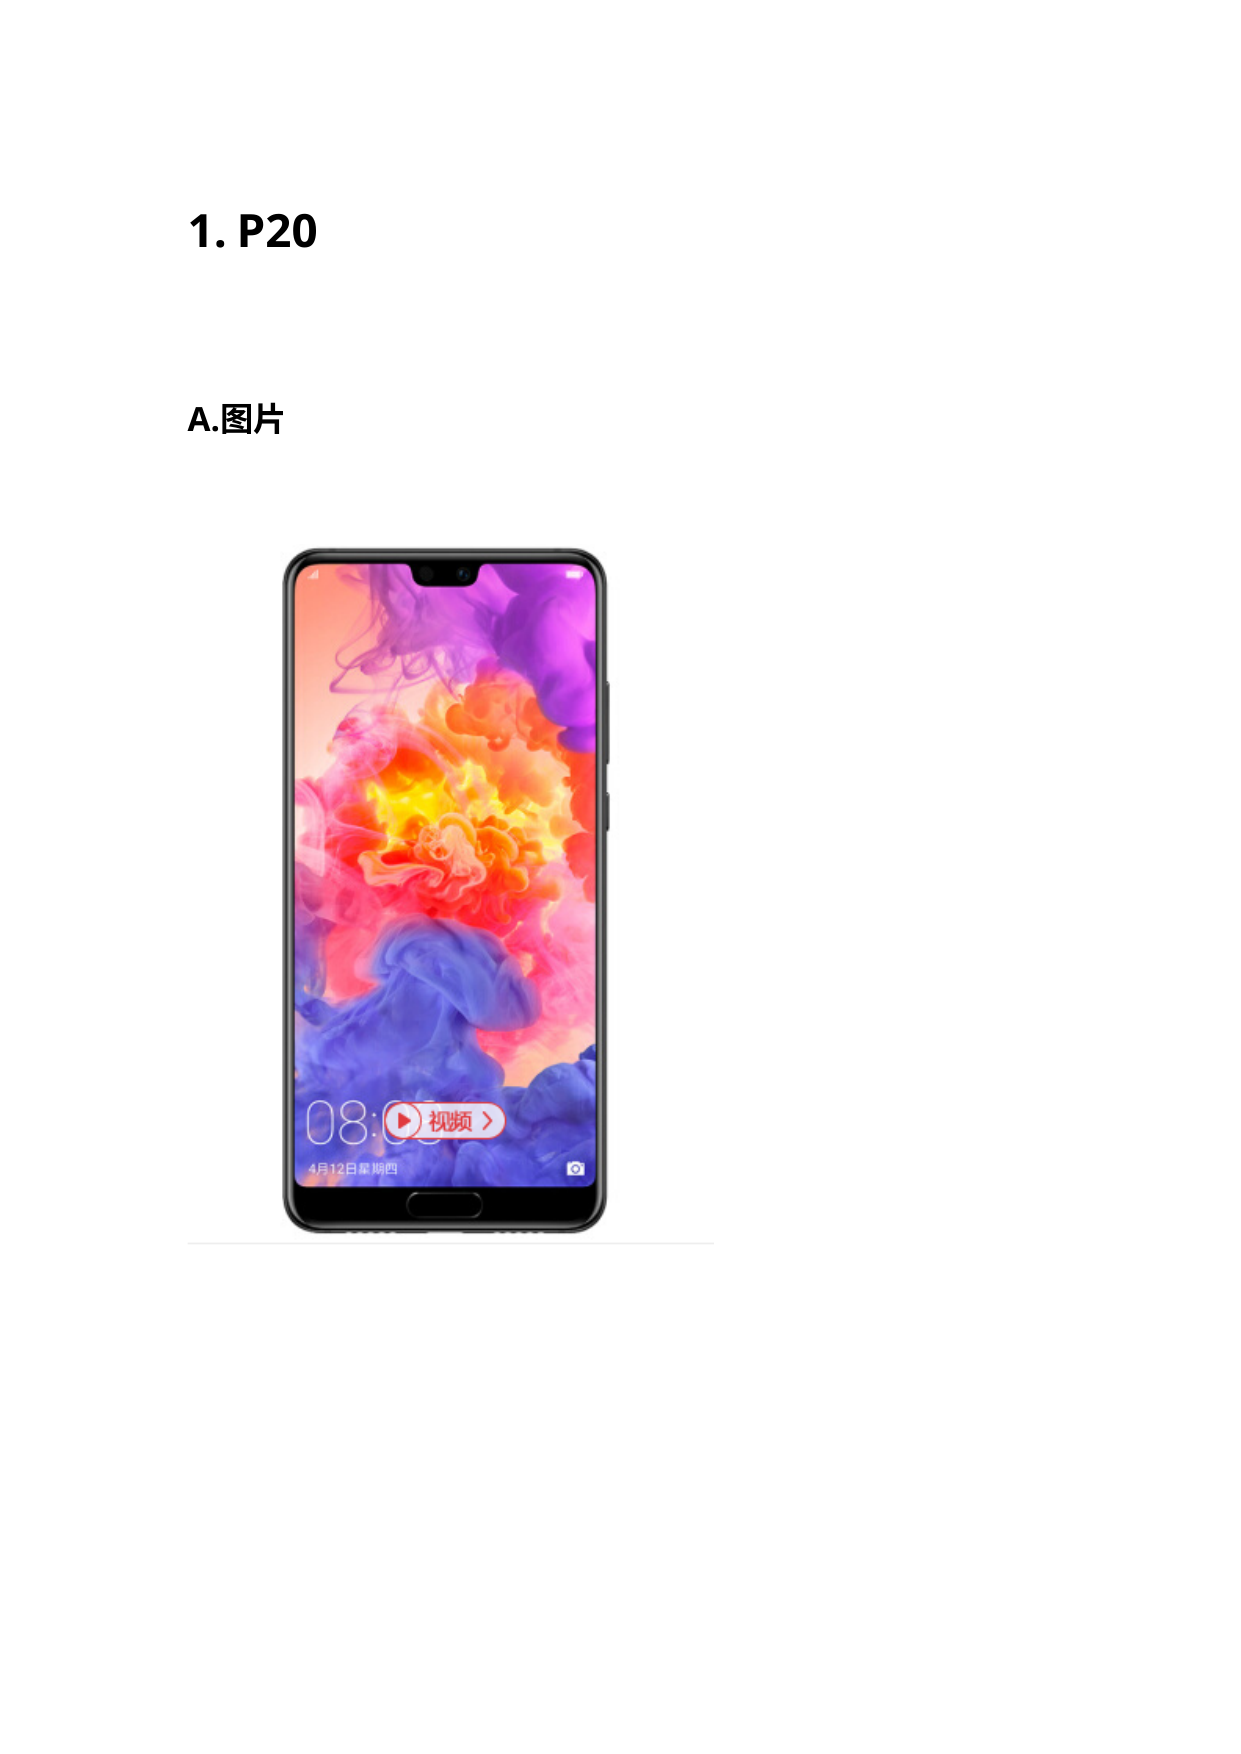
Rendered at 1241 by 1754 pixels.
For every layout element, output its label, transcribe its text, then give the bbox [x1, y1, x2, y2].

picture [187, 544, 714, 1257]
subtitle P20 [187, 197, 1053, 262]
subtitle A.图片 [187, 385, 1053, 450]
